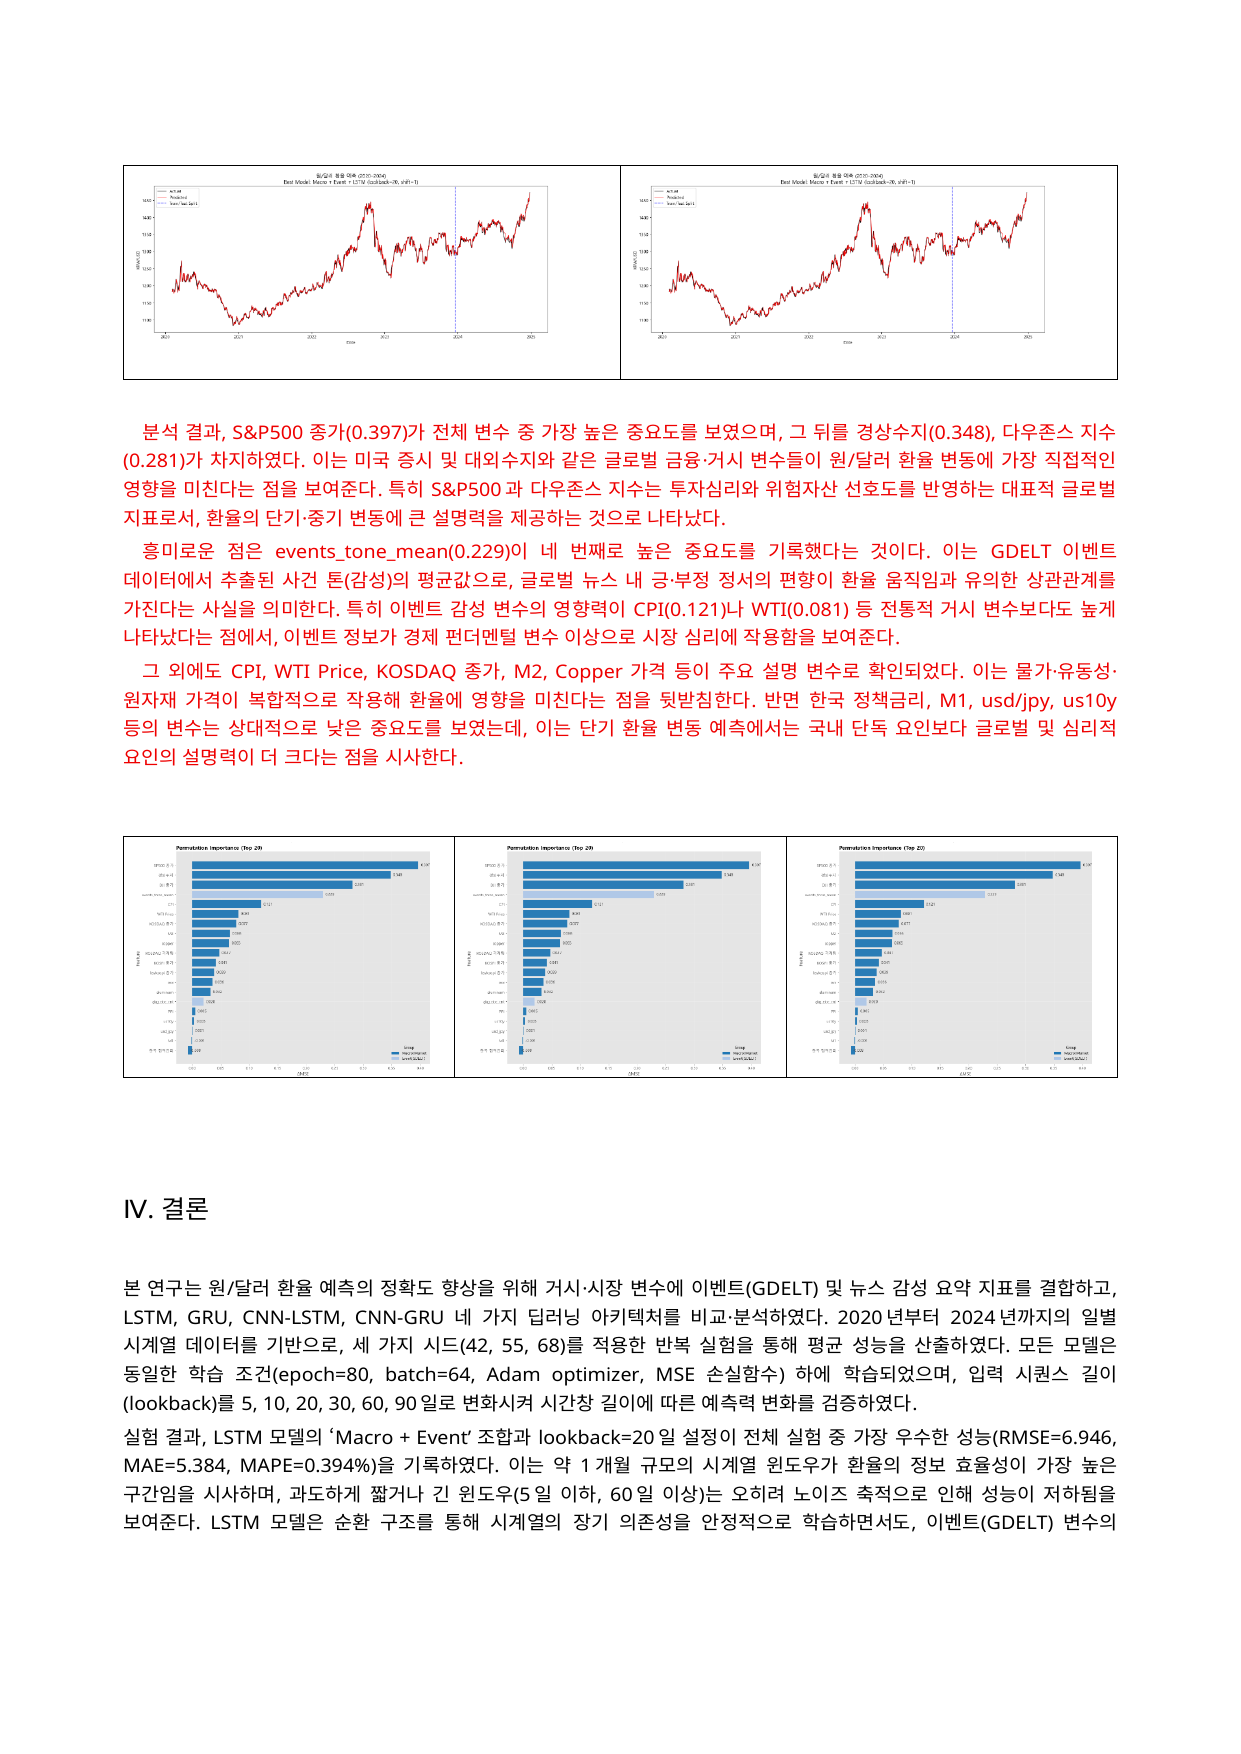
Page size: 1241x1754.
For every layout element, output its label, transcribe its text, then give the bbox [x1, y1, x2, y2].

table_header [124, 837, 454, 1077]
picture [797, 842, 1093, 1076]
text 분석 결과, S&P500 종가(0.397)가 전체 변수 중 가장 높은 중요도를 보였으며, 그 뒤를 경상수지(0.348), 다우존스 지수 (0.281)가 차지하였다. 이는 미국 증시 및 대외수지와 같은 글로벌 금융·거시 변수들이 원/달러 환율 변동에 가장 직접적인 영향을 미친다는 점을 보여준다. 특히 S&P500과 다우존스 지수는 투자심리와 위험자산 선호도를 반영하는 대표적 글로벌 지표로서, 환율의 단기·중기 변동에 큰 설명력을 제공하는 것으로 나타났다. [123, 417, 1117, 530]
table_header [787, 837, 1117, 1077]
text 본 연구는 원/달러 환율 예측의 정확도 향상을 위해 거시·시장 변수에 이벤트(GDELT) 및 뉴스 감성 요약 지표를 결합하고, LSTM, GRU, CNN-LSTM, CNN-GRU 네 가지 딥러닝 아키텍처를 비교·분석하였다. 2020년부터 2024년까지의 일별 시계열 데이터를 기반으로, 세 가지 시드(42, 55, 68)를 적용한 반복 실험을 통해 평균 성능을 산출하였다. 모든 모델은 동일한 학습 조건(epoch=80, batch=64, Adam optimizer, MSE 손실함수) 하에 학습되었으며, 입력 시퀀스 길이(lookback)를 5, 10, 20, 30, 60, 90일로 변화시켜 시간창 길이에 따른 예측력 변화를 검증하였다. [123, 1274, 1117, 1415]
picture [466, 842, 762, 1076]
table_header [455, 837, 786, 1077]
text 흥미로운 점은 events_tone_mean(0.229)이 네 번째로 높은 중요도를 기록했다는 것이다. 이는 GDELT 이벤트 데이터에서 추출된 사건 톤(감성)의 평균값으로, 글로벌 뉴스 내 긍·부정 정서의 편향이 환율 움직임과 유의한 상관관계를 가진다는 사실을 의미한다. 특히 이벤트 감성 변수의 영향력이 CPI(0.121)나 WTI(0.081) 등 전통적 거시 변수보다도 높게 나타났다는 점에서, 이벤트 정보가 경제 펀더멘털 변수 이상으로 시장 심리에 작용함을 보여준다. [123, 537, 1117, 650]
text Ⅳ. 결론 [123, 1189, 1117, 1226]
picture [631, 171, 1045, 346]
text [123, 1422, 1117, 1535]
table_cell [124, 166, 620, 379]
picture [134, 842, 430, 1076]
table_cell [621, 166, 1117, 379]
text 그 외에도 CPI, WTI Price, KOSDAQ 종가, M2, Copper 가격 등이 주요 설명 변수로 확인되었다. 이는 물가·유동성·원자재 가격이 복합적으로 작용해 환율에 영향을 미친다는 점을 뒷받침한다. 반면 한국 정책금리, M1, usd/jpy, us10y 등의 변수는 상대적으로 낮은 중요도를 보였는데, 이는 단기 환율 변동 예측에서는 국내 단독 요인보다 글로벌 및 심리적 요인의 설명력이 더 크다는 점을 시사한다. [123, 657, 1117, 770]
picture [134, 171, 549, 346]
